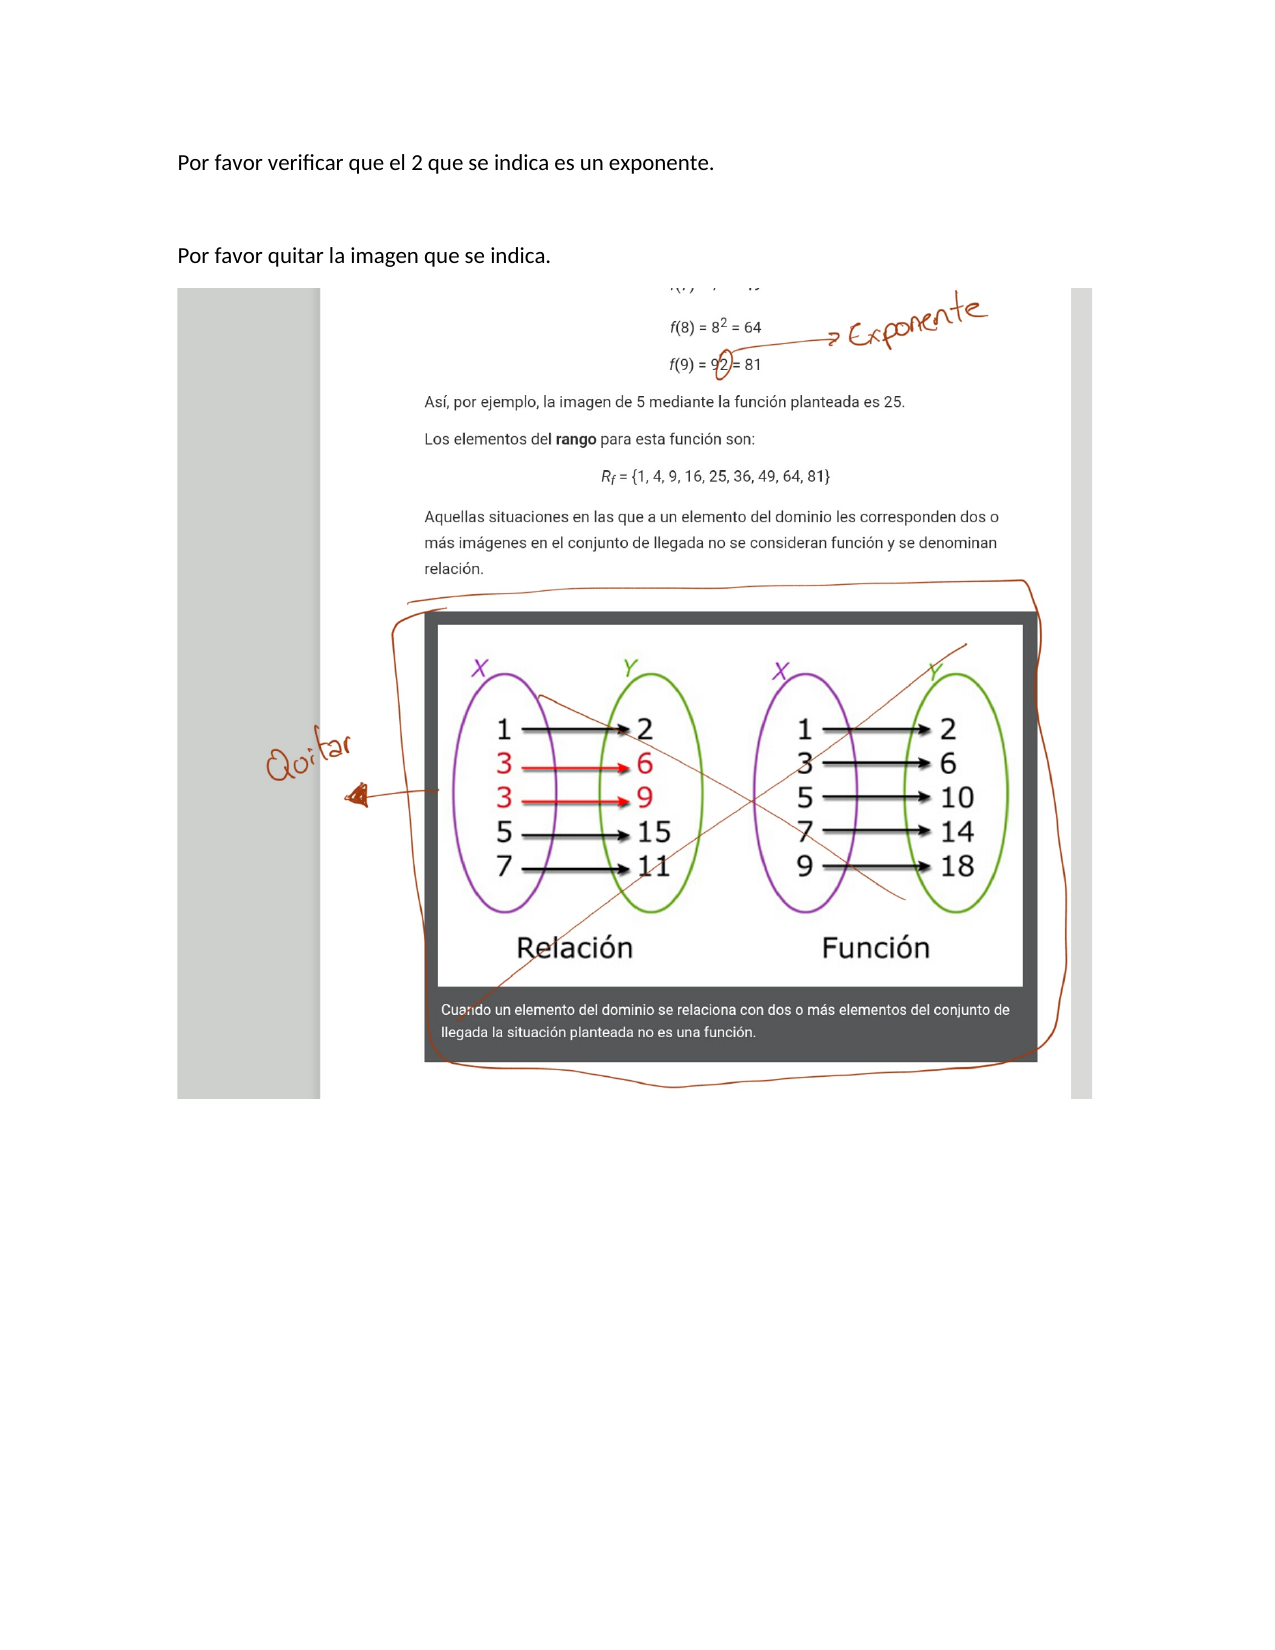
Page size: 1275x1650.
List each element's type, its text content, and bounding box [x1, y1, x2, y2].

text Por favor quitar la imagen que se indica. [177, 241, 1098, 269]
picture [177, 288, 1093, 1099]
text Por favor verificar que el 2 que se indica es un exponente. [177, 148, 1098, 176]
